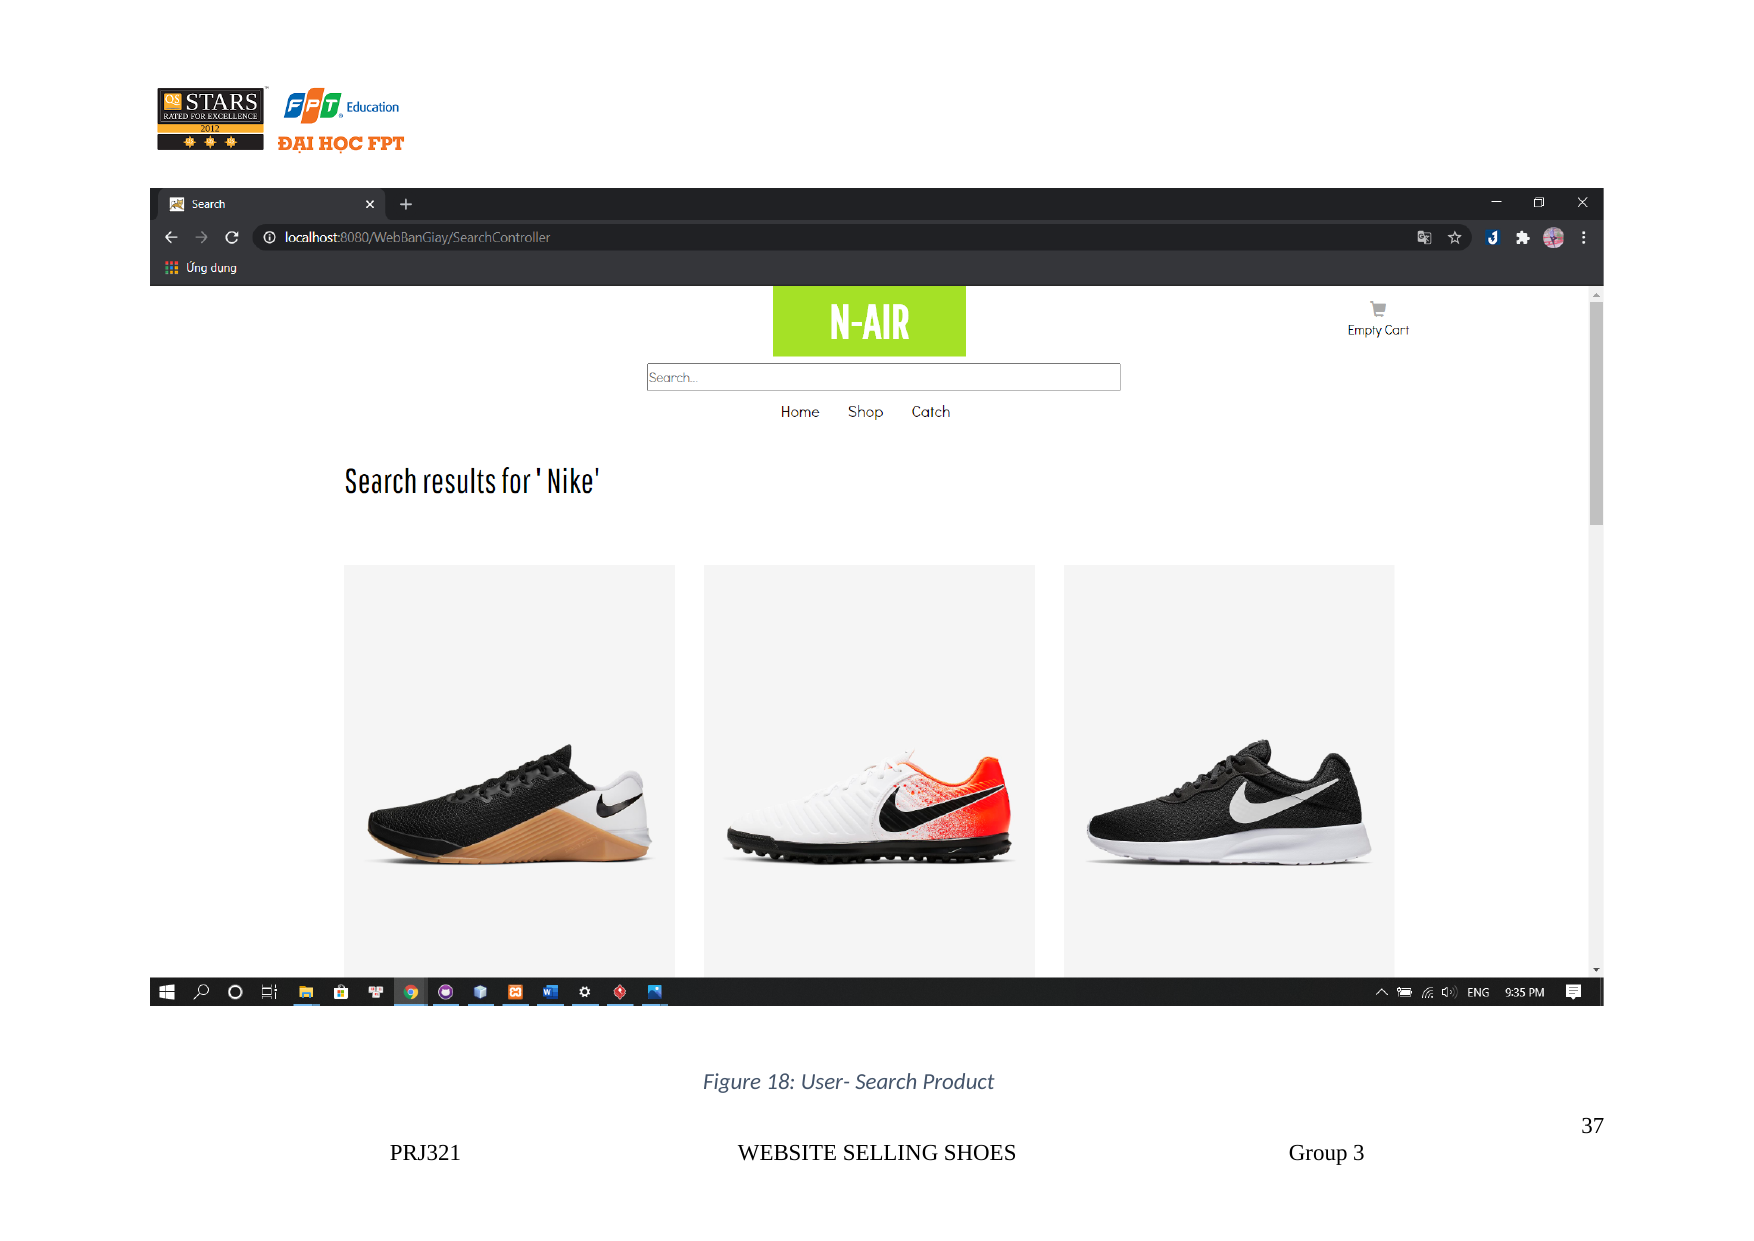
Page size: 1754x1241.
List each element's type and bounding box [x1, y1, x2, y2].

picture [150, 188, 1604, 1006]
picture [150, 75, 410, 162]
